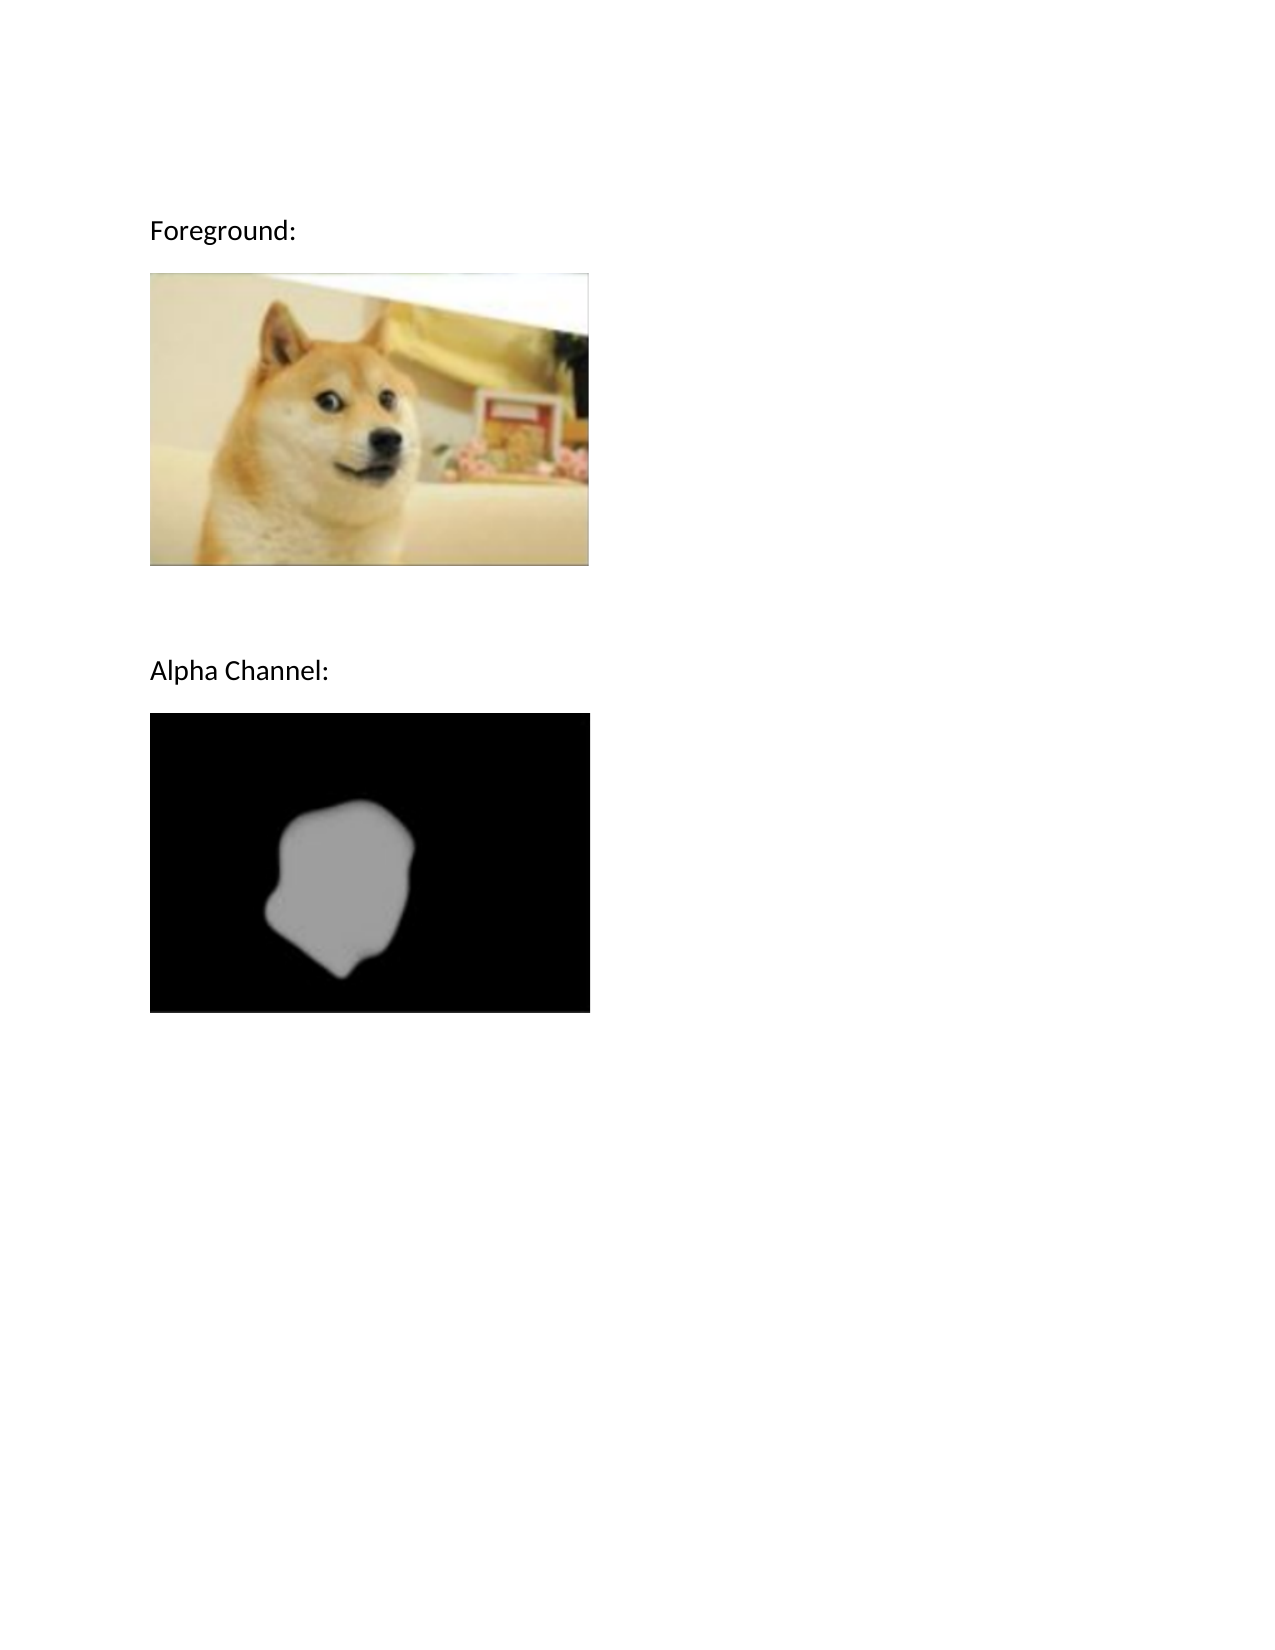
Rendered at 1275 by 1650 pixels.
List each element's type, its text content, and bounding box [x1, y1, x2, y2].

text Foreground: [150, 212, 1125, 247]
picture [150, 273, 589, 566]
picture [150, 713, 591, 1013]
text Alpha Channel: [150, 652, 1125, 688]
